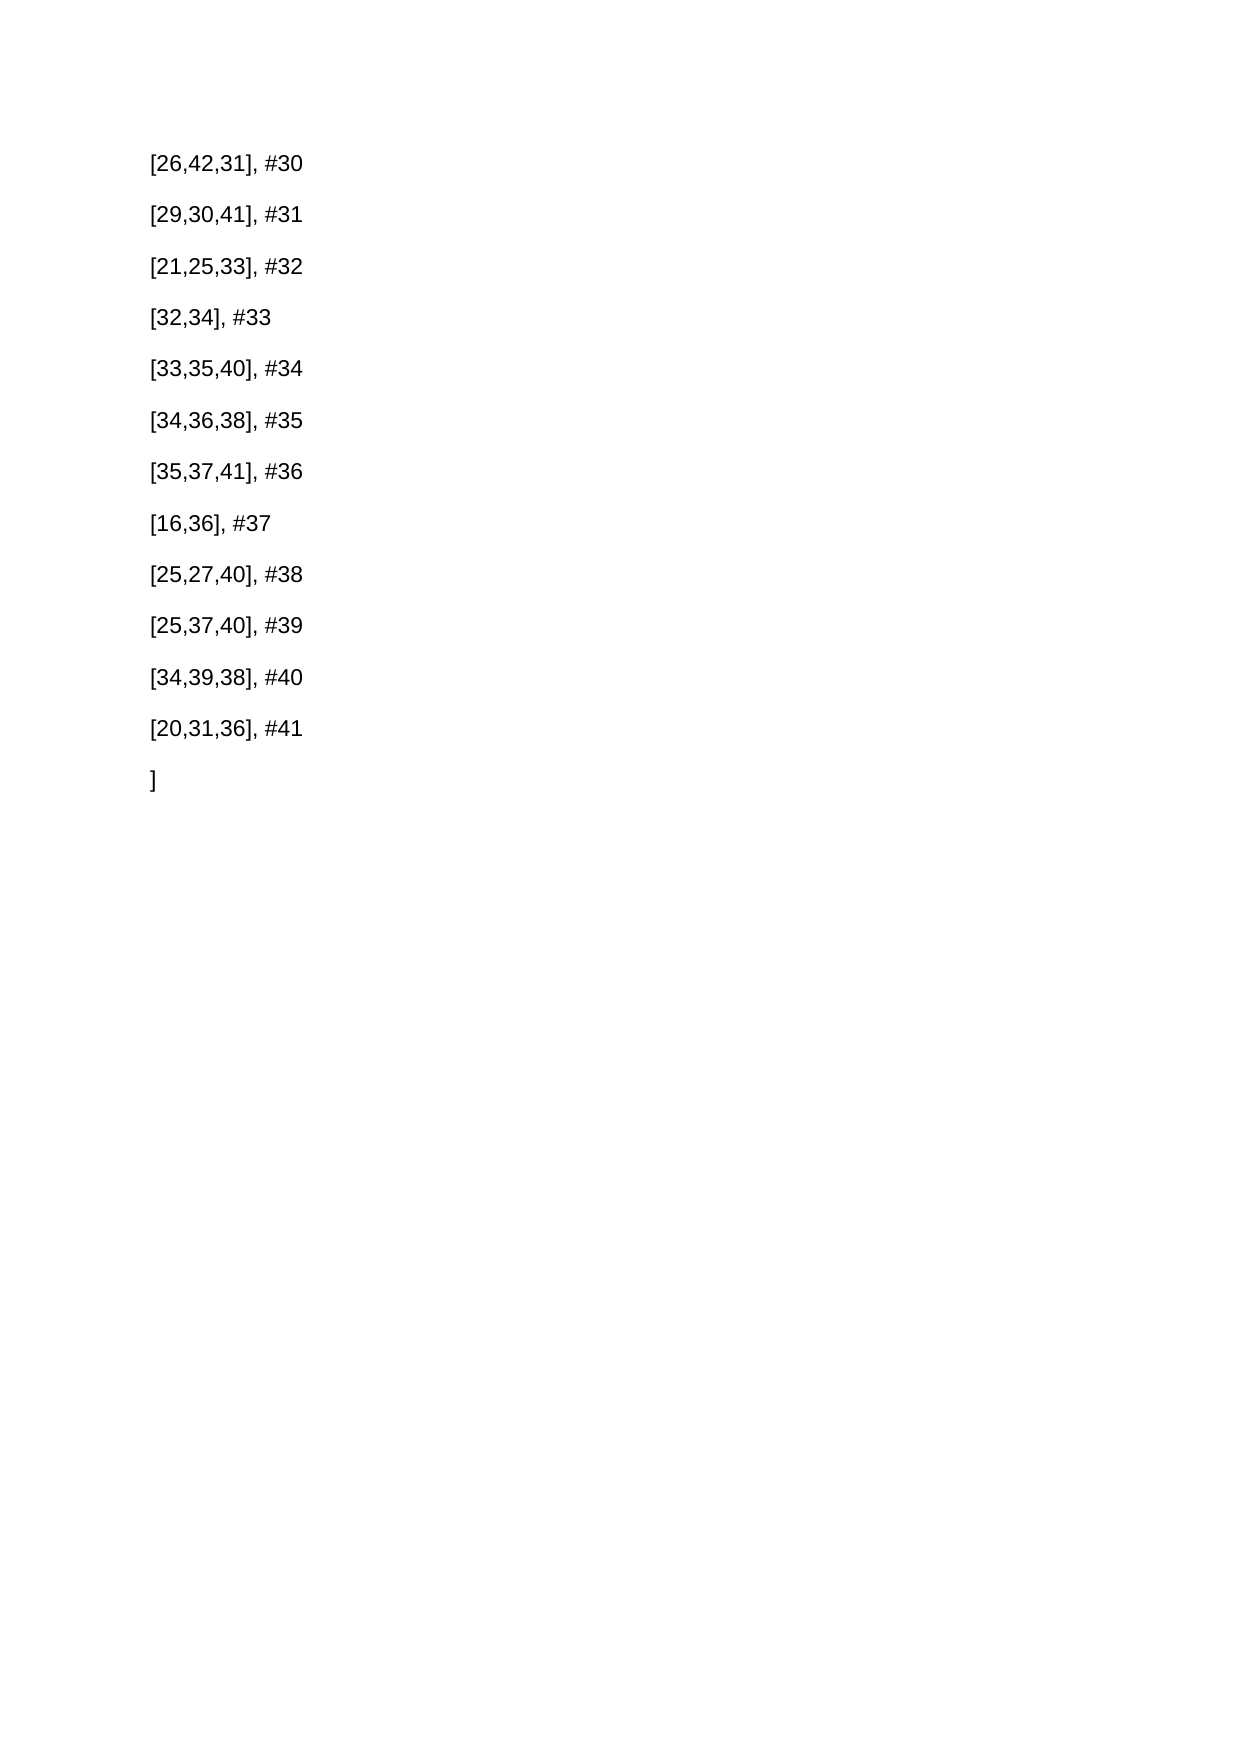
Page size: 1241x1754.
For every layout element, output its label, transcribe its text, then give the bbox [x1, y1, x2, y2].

text [16,36], #37 [150, 509, 1090, 536]
text [34,36,38], #35 [150, 407, 1090, 433]
text [29,30,41], #31 [150, 201, 1090, 228]
text [34,39,38], #40 [150, 663, 1090, 690]
text [35,37,41], #36 [150, 458, 1090, 484]
text [25,37,40], #39 [150, 612, 1090, 638]
text ] [150, 766, 1090, 793]
text [32,34], #33 [150, 304, 1090, 330]
text [20,31,36], #41 [150, 715, 1090, 741]
text [26,42,31], #30 [150, 150, 1090, 176]
text [33,35,40], #34 [150, 355, 1090, 382]
text [21,25,33], #32 [150, 253, 1090, 279]
text [25,27,40], #38 [150, 561, 1090, 587]
